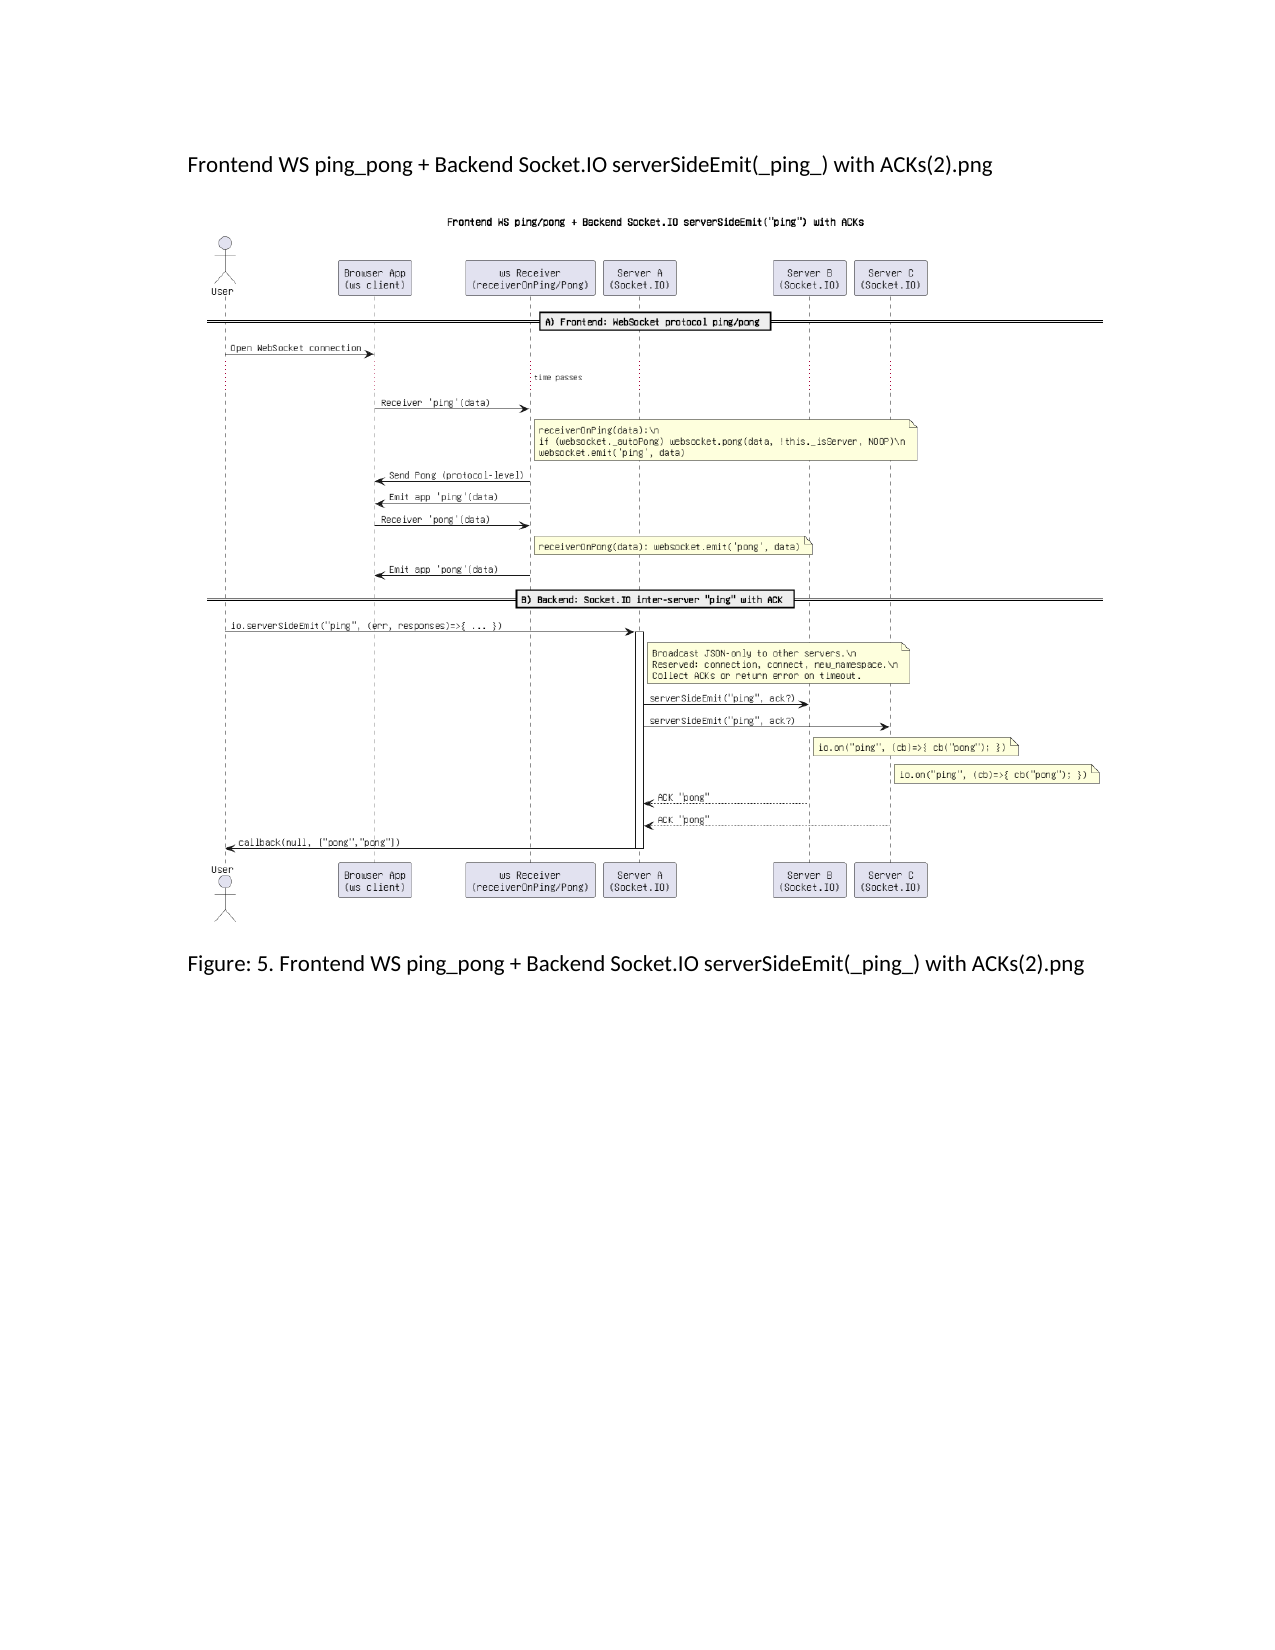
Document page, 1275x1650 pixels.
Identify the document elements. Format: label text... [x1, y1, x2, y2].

text Frontend WS ping_pong + Backend Socket.IO serverSideEmit(_ping_) with ACKs(2).png [187, 150, 1087, 178]
text Figure: 5. Frontend WS ping_pong + Backend Socket.IO serverSideEmit(_ping_) with ACKs(2).png [187, 949, 1087, 978]
picture [206, 203, 1107, 925]
